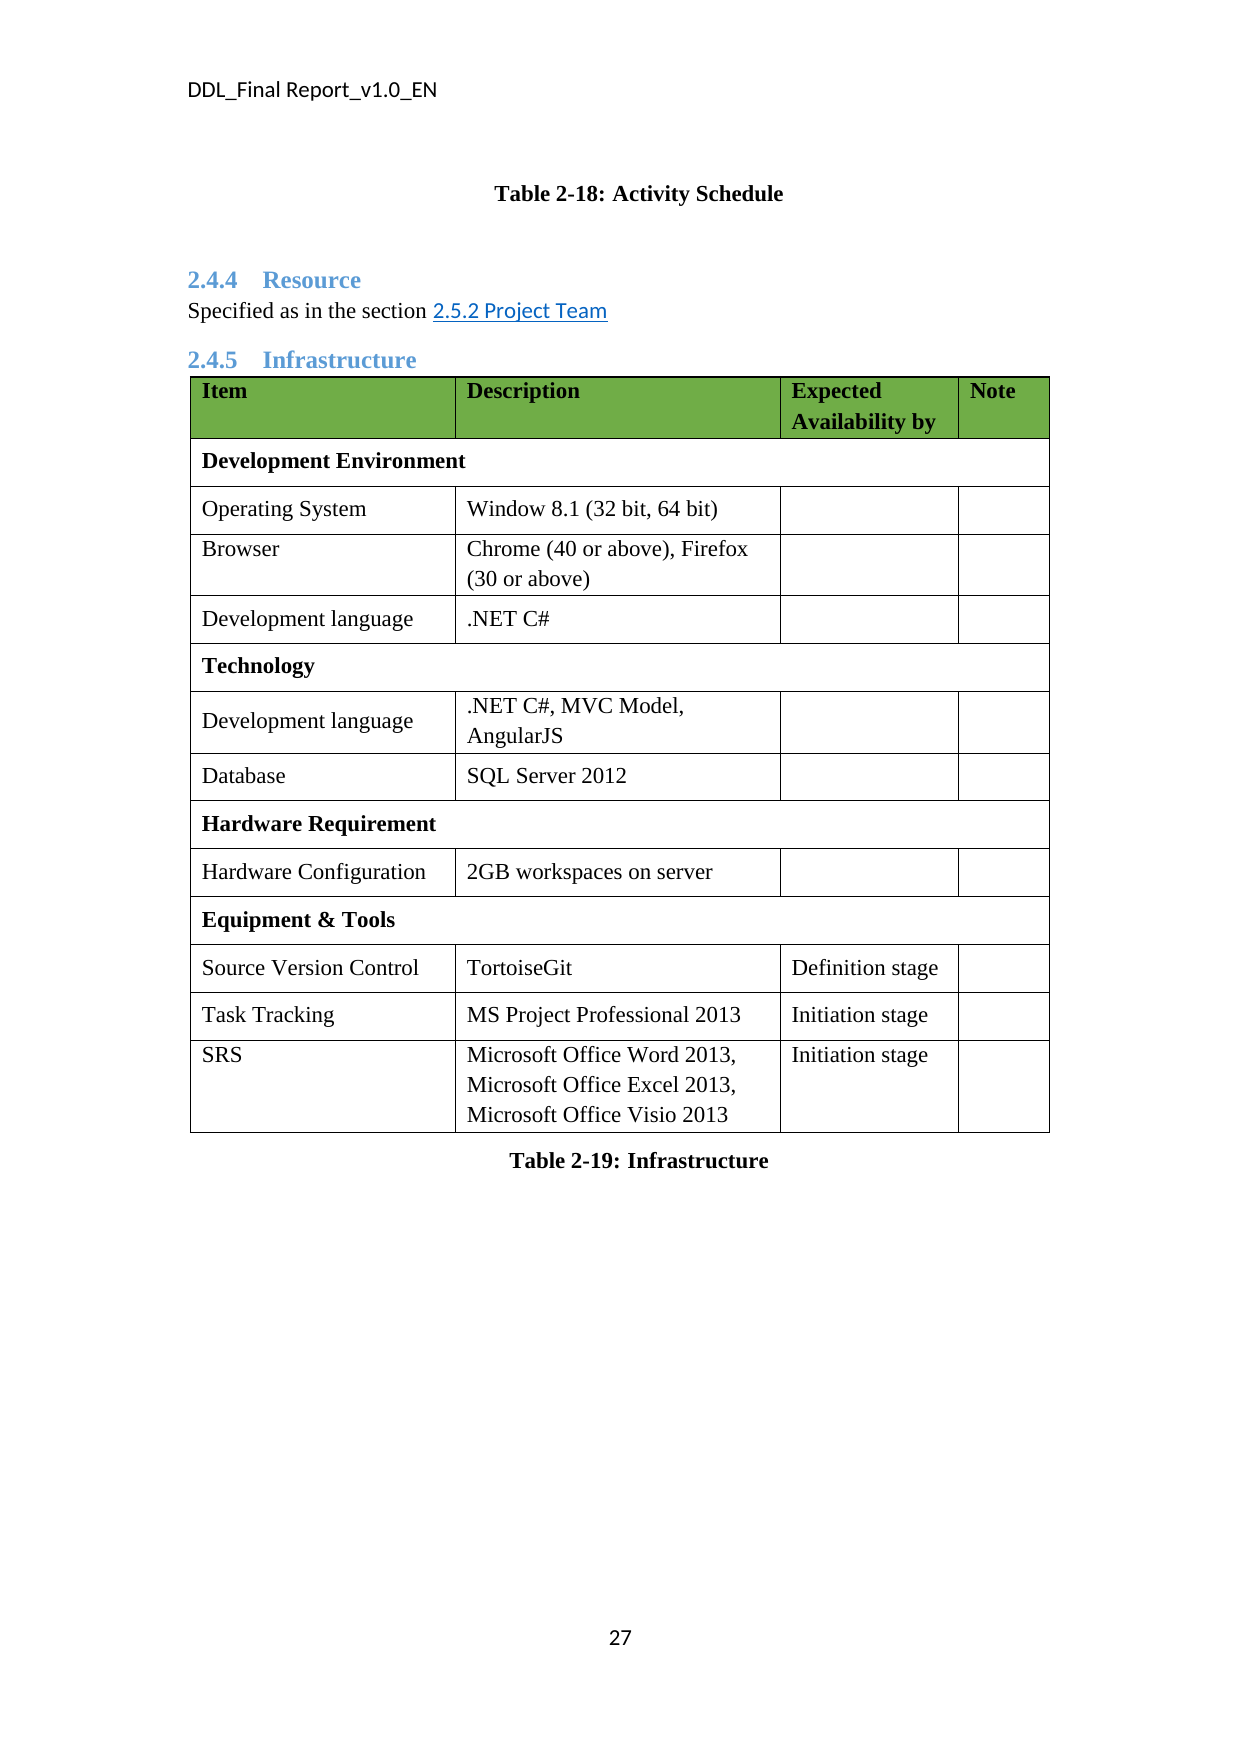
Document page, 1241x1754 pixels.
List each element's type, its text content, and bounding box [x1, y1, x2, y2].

text Infrastructure [225, 385, 1053, 1173]
table_cell [959, 849, 1049, 896]
table_cell Definition stage [781, 945, 958, 992]
table_cell .NET C#, MVC Model, AngularJS [456, 692, 780, 752]
table_header Note [959, 378, 1049, 438]
table_cell [959, 535, 1049, 595]
table_cell [959, 993, 1049, 1040]
table_cell [781, 692, 958, 752]
table_cell Task Tracking [191, 993, 455, 1040]
table_cell Development Environment [191, 439, 1049, 486]
table_cell SQL Server 2012 [456, 754, 780, 800]
table_header Expected Availability by [781, 378, 958, 438]
table_cell Hardware Requirement [191, 801, 1049, 848]
table_cell [781, 754, 958, 800]
table_cell Chrome (40 or above), Firefox (30 or above) [456, 535, 780, 595]
table_cell Development language [191, 596, 455, 643]
table_cell .NET C# [456, 596, 780, 643]
table_cell [781, 849, 958, 896]
table_header Item [191, 378, 455, 438]
table_cell MS Project Professional 2013 [456, 993, 780, 1040]
table_cell Initiation stage [781, 1041, 958, 1132]
table_cell [781, 596, 958, 643]
table_cell SRS [191, 1041, 455, 1132]
table_cell 2GB workspaces on server [456, 849, 780, 896]
table_cell Browser [191, 535, 455, 595]
table_cell [959, 945, 1049, 992]
table_cell Hardware Configuration [191, 849, 455, 896]
table_cell [959, 692, 1049, 752]
table_cell Development language [191, 692, 455, 752]
table_cell TortoiseGit [456, 945, 780, 992]
table_cell Window 8.1 (32 bit, 64 bit) [456, 487, 780, 534]
table_cell [959, 596, 1049, 643]
subtitle Resource [187, 265, 1053, 294]
subtitle Infrastructure [187, 345, 1053, 374]
table_cell Initiation stage [781, 993, 958, 1040]
table_cell Equipment & Tools [191, 897, 1049, 944]
table_cell Technology [191, 644, 1049, 691]
table_cell Operating System [191, 487, 455, 534]
table_cell [959, 754, 1049, 800]
table_cell [959, 487, 1049, 534]
table_cell [781, 535, 958, 595]
text Activity Schedule [225, 180, 1053, 206]
table_cell Database [191, 754, 455, 800]
table_cell Microsoft Office Word 2013, Microsoft Office Excel 2013, Microsoft Office Visio 2013 [456, 1041, 780, 1132]
table_cell Source Version Control [191, 945, 455, 992]
table_header Description [456, 378, 780, 438]
text Specified as in the section 2.5.2 Project Team [187, 296, 1053, 324]
table_cell [781, 487, 958, 534]
table_cell [959, 1041, 1049, 1132]
